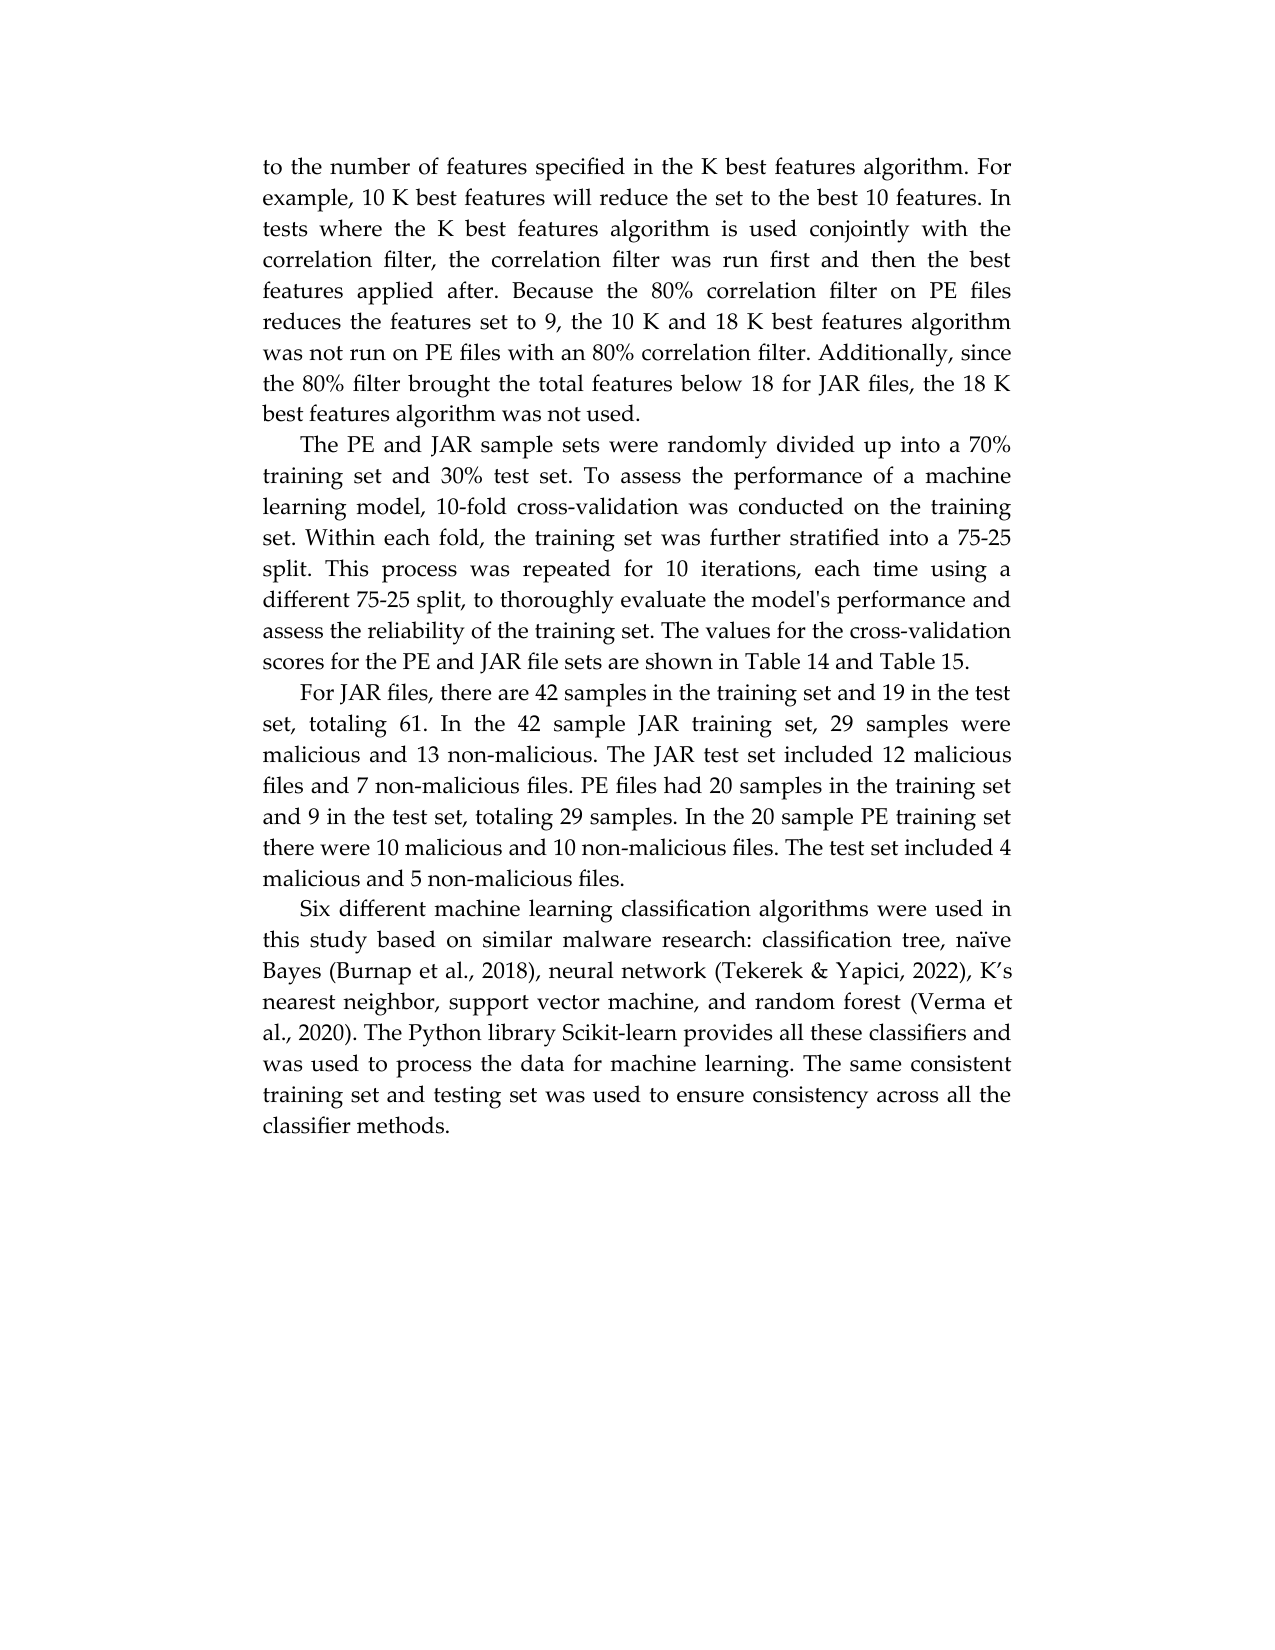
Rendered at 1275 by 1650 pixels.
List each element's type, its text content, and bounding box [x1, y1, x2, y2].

text Six different machine learning classification algorithms were used in this study based on similar malware research: classification tree, naïve Bayes , neural network , K’s nearest neighbor, support vector machine, and random forest . The Python library Scikit-learn provides all these classifiers and was used to process the data for machine learning. The same consistent training set and testing set was used to ensure consistency across all the classifier methods. [262, 892, 1012, 1140]
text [262, 150, 1012, 428]
text For JAR files, there are 42 samples in the training set and 19 in the test set, totaling 61. In the 42 sample JAR training set, 29 samples were malicious and 13 non-malicious. The JAR test set included 12 malicious files and 7 non-malicious files. PE files had 20 samples in the training set and 9 in the test set, totaling 29 samples. In the 20 sample PE training set there were 10 malicious and 10 non-malicious files. The test set included 4 malicious and 5 non-malicious files. [262, 676, 1012, 892]
text The PE and JAR sample sets were randomly divided up into a 70% training set and 30% test set. To assess the performance of a machine learning model, 10-fold cross-validation was conducted on the training set. Within each fold, the training set was further stratified into a 75-25 split. This process was repeated for 10 iterations, each time using a different 75-25 split, to thoroughly evaluate the model's performance and assess the reliability of the training set. The values for the cross-validation scores for the PE and JAR file sets are shown in Table 14 and Table 15. [262, 428, 1012, 676]
